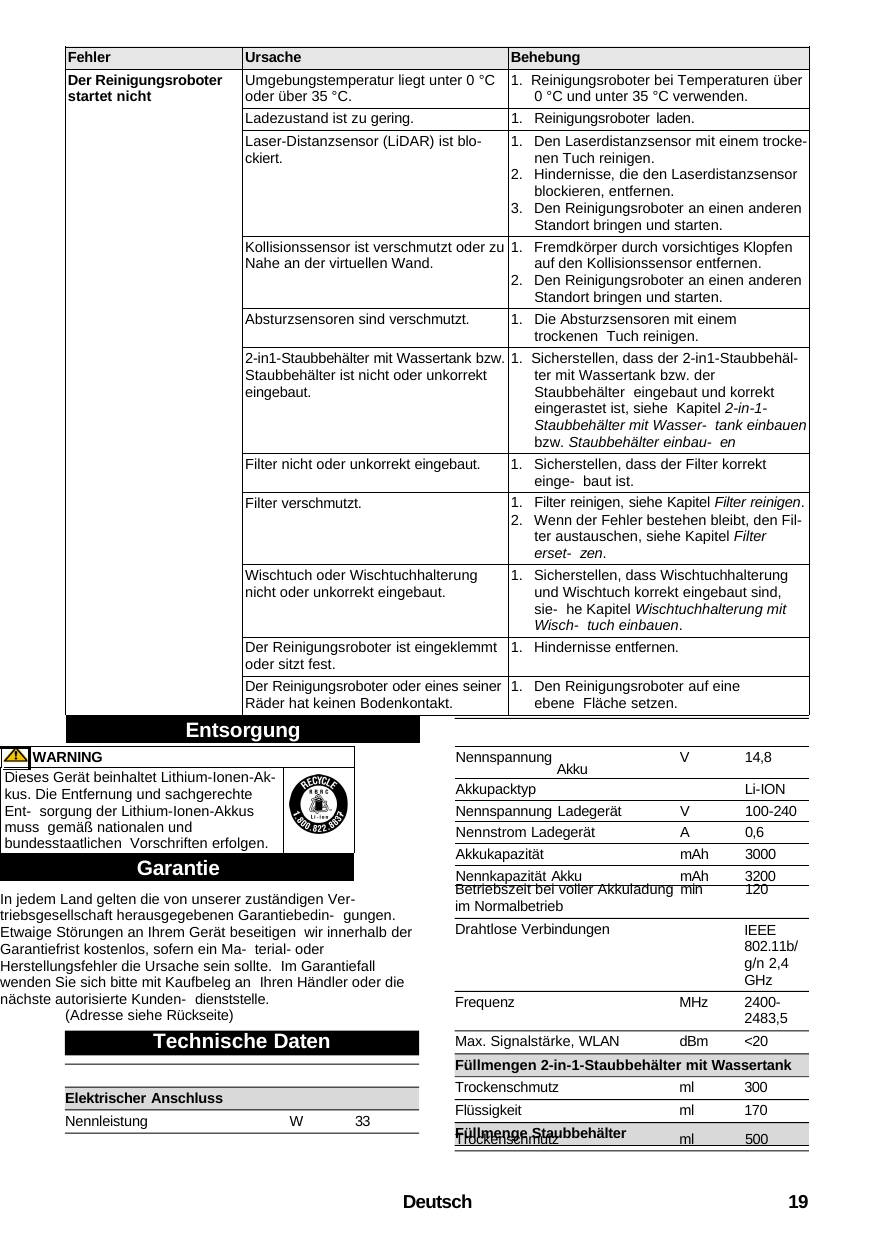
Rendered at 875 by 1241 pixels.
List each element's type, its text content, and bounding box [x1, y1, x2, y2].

table_cell Sicherstellen, dass Wischtuchhalterung und Wischtuch korrekt eingebaut sind, sie- he Kapitel Wischtuchhalterung mit Wisch- tuch einbauen. [509, 565, 809, 636]
table_cell Ladezustand ist zu gering. [243, 109, 508, 130]
picture [3, 749, 28, 763]
table_cell [420, 716, 809, 743]
table_cell Absturzsensoren sind verschmutzt. [243, 309, 508, 347]
text (Adresse siehe Rückseite) [65, 1008, 851, 1024]
table_header Ursache [243, 48, 508, 69]
table_cell Die Absturzsensoren mit einem trockenen Tuch reinigen. [509, 309, 809, 347]
table_cell Der Reinigungsroboter ist eingeklemmt oder sitzt fest. [243, 638, 508, 676]
table_header Fehler [66, 48, 242, 69]
table_cell Laser-Distanzsensor (LiDAR) ist blo- ckiert. [243, 131, 508, 236]
table_cell Wischtuch oder Wischtuchhalterung nicht oder unkorrekt eingebaut. [243, 565, 508, 636]
table_cell 2-in1-Staubbehälter mit Wassertank bzw. Staubbehälter ist nicht oder unkorrekt eingebaut. [243, 348, 508, 453]
table_header Behebung [509, 48, 809, 69]
table_cell Der Reinigungsroboter oder eines seiner Räder hat keinen Bodenkontakt. [243, 677, 508, 714]
table_cell Filter verschmutzt. [243, 493, 508, 564]
text Trockenschmutz ml 500 [455, 1131, 851, 1148]
table_cell 1. Reinigungsroboter bei Temperaturen über 0 °C und unter 35 °C verwenden. [509, 70, 809, 108]
table_cell Der Reinigungsroboter startet nicht [66, 70, 242, 714]
table_cell Hindernisse entfernen. [509, 638, 809, 676]
table_cell Filter reinigen, siehe Kapitel Filter reinigen. Wenn der Fehler bestehen bleibt, den Fil- ter austauschen, siehe Kapitel Filter erset- zen. [509, 493, 809, 564]
table_cell Filter nicht oder unkorrekt eingebaut. [243, 454, 508, 492]
text Nennleistung W 33 [65, 1112, 851, 1129]
table_cell Reinigungsroboter laden. [509, 109, 809, 130]
picture [289, 774, 348, 834]
table_cell Kollisionssensor ist verschmutzt oder zu Nahe an der virtuellen Wand. [243, 237, 508, 308]
table_cell 1. Sicherstellen, dass der 2-in1-Staubbehäl- ter mit Wassertank bzw. der Staubbehälter eingebaut und korrekt eingerastet ist, siehe Kapitel 2-in-1-Staubbehälter mit Wasser- tank einbauen bzw. Staubbehälter einbau- en [509, 348, 809, 453]
table_cell Den Laserdistanzsensor mit einem trocke- nen Tuch reinigen. Hindernisse, die den Laserdistanzsensor blockieren, entfernen. Den Reinigungsroboter an einen anderen Standort bringen und starten. [509, 131, 809, 236]
table_cell Umgebungstemperatur liegt unter 0 °C oder über 35 °C. [243, 70, 508, 108]
text In jedem Land gelten die von unserer zuständigen Ver- triebsgesellschaft herausgegebenen Garantiebedin- gungen. Etwaige Störungen an Ihrem Gerät beseitigen wir innerhalb der Garantiefrist kostenlos, sofern ein Ma- terial- oder Herstellungsfehler die Ursache sein sollte. Im Garantiefall wenden Sie sich bitte mit Kaufbeleg an Ihren Händler oder die nächste autorisierte Kunden- dienststelle. [0, 890, 419, 1008]
table_cell Sicherstellen, dass der Filter korrekt einge- baut ist. [509, 454, 809, 492]
table_cell Entsorgung [66, 716, 420, 743]
table_cell Den Reinigungsroboter auf eine ebene Fläche setzen. [509, 677, 809, 714]
table_cell Fremdkörper durch vorsichtiges Klopfen auf den Kollisionssensor entfernen. Den Reinigungsroboter an einen anderen Standort bringen und starten. [509, 237, 809, 308]
